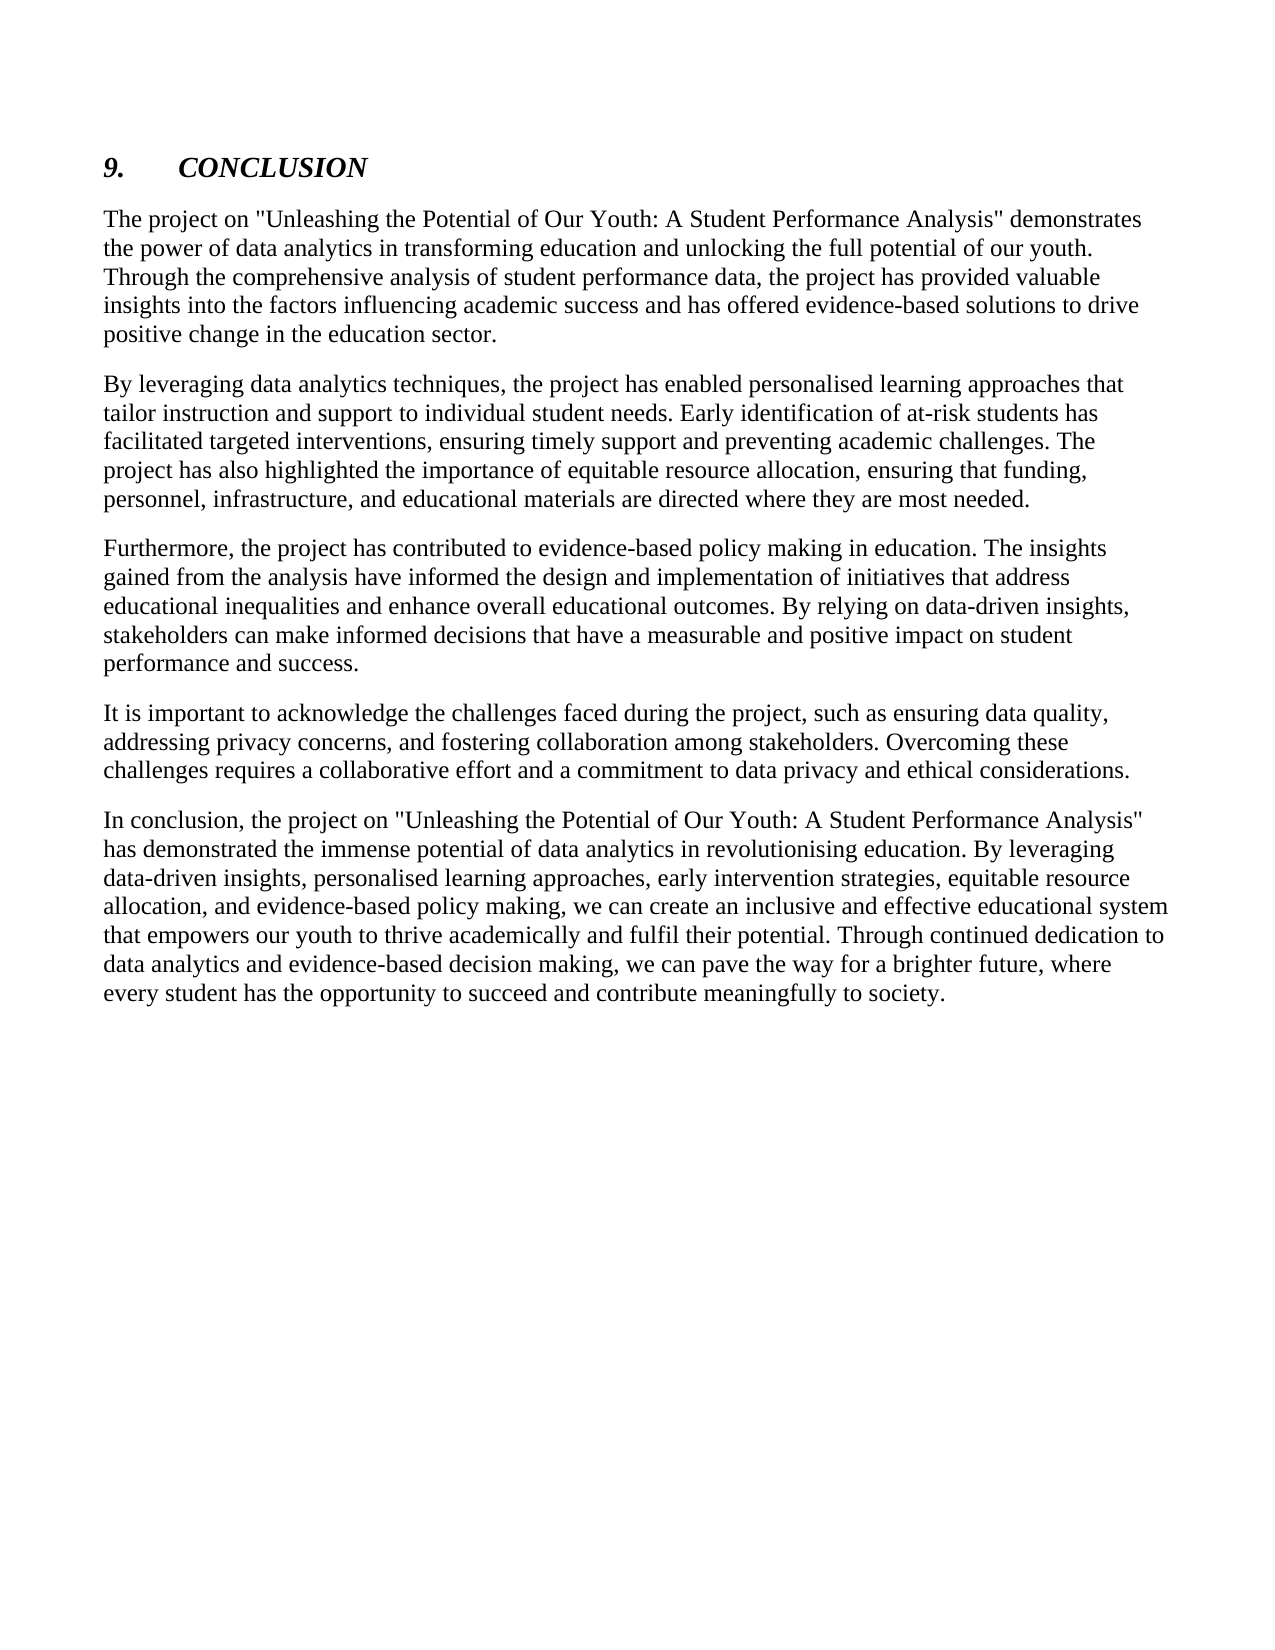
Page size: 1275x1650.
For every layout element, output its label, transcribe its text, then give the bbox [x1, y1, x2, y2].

text 9. CONCLUSION [103, 150, 1170, 183]
text In conclusion, the project on "Unleashing the Potential of Our Youth: A Student Performance Analysis" has demonstrated the immense potential of data analytics in revolutionising education. By leveraging data-driven insights, personalised learning approaches, early intervention strategies, equitable resource allocation, and evidence-based policy making, we can create an inclusive and effective educational system that empowers our youth to thrive academically and fulfil their potential. Through continued dedication to data analytics and evidence-based decision making, we can pave the way for a brighter future, where every student has the opportunity to succeed and contribute meaningfully to society. [103, 805, 1170, 1006]
text By leveraging data analytics techniques, the project has enabled personalised learning approaches that tailor instruction and support to individual student needs. Early identification of at-risk students has facilitated targeted interventions, ensuring timely support and preventing academic challenges. The project has also highlighted the importance of equitable resource allocation, ensuring that funding, personnel, infrastructure, and educational materials are directed where they are most needed. [103, 369, 1170, 513]
text It is important to acknowledge the challenges faced during the project, such as ensuring data quality, addressing privacy concerns, and fostering collaboration among stakeholders. Overcoming these challenges requires a collaborative effort and a commitment to data privacy and ethical considerations. [103, 698, 1170, 784]
text Furthermore, the project has contributed to evidence-based policy making in education. The insights gained from the analysis have informed the design and implementation of initiatives that address educational inequalities and enhance overall educational outcomes. By relying on data-driven insights, stakeholders can make informed decisions that have a measurable and positive impact on student performance and success. [103, 533, 1170, 677]
text The project on "Unleashing the Potential of Our Youth: A Student Performance Analysis" demonstrates the power of data analytics in transforming education and unlocking the full potential of our youth. Through the comprehensive analysis of student performance data, the project has provided valuable insights into the factors influencing academic success and has offered evidence-based solutions to drive positive change in the education sector. [103, 204, 1170, 348]
